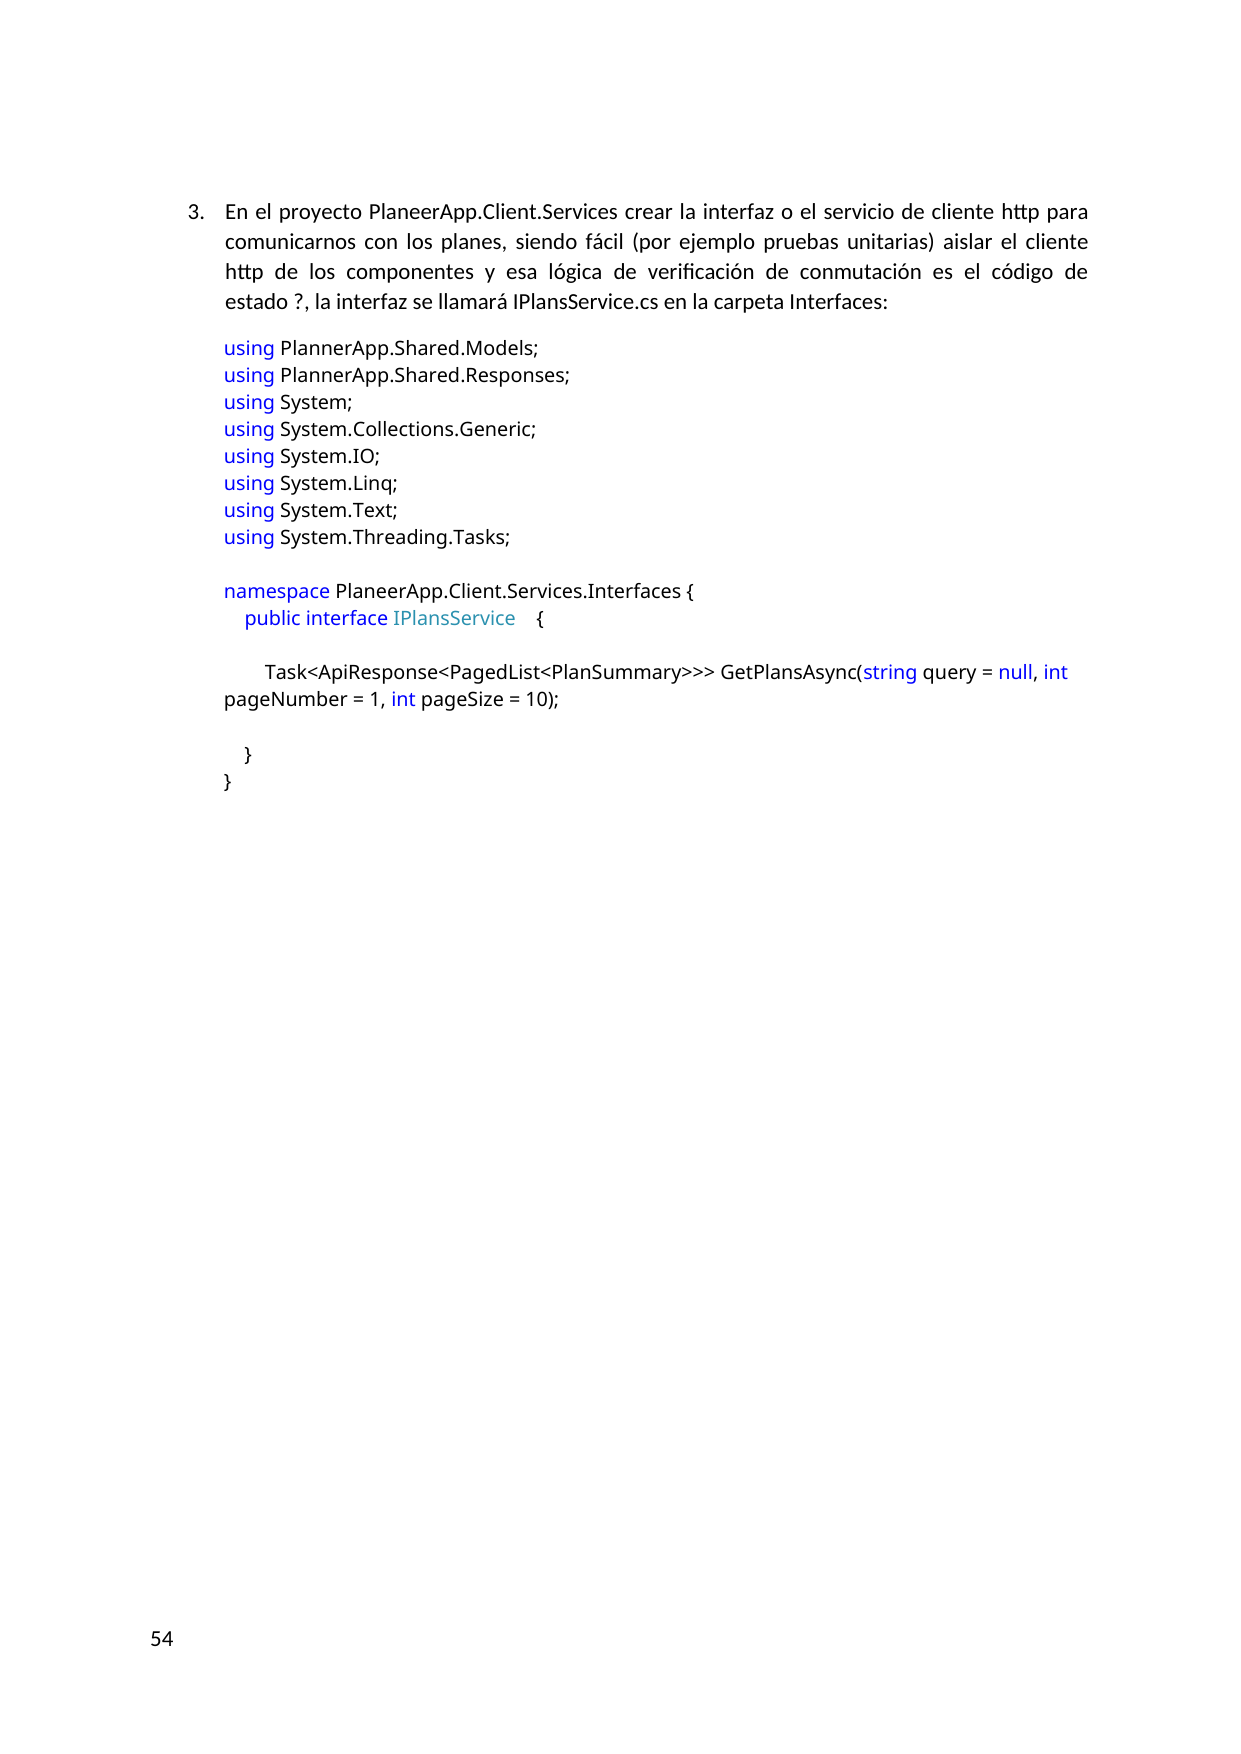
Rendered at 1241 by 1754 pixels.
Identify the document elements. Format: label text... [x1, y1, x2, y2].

text using System.Text; [224, 496, 1090, 523]
text using System; [224, 388, 1090, 415]
text using PlannerApp.Shared.Responses; [224, 361, 1090, 388]
text using System.Collections.Generic; [224, 415, 1090, 442]
text namespace PlaneerApp.Client.Services.Interfaces { [224, 577, 1090, 604]
text } [224, 740, 1090, 767]
text using PlannerApp.Shared.Models; [224, 334, 1090, 361]
list En el proyecto PlaneerApp.Client.Services crear la interfaz o el servicio de cliente http para comunicarnos con los planes, siendo fácil (por ejemplo pruebas unitarias) aislar el cliente http de los componentes y esa lógica de verificación de conmutación es el código de estado ?, la interfaz se llamará IPlansService.cs en la carpeta Interfaces: [187, 197, 1090, 316]
text Task<ApiResponse<PagedList<PlanSummary>>> GetPlansAsync(string query = null, int pageNumber = 1, int pageSize = 10); [224, 658, 1090, 712]
text using System.Linq; [224, 469, 1090, 496]
text } [224, 767, 1090, 794]
text using System.Threading.Tasks; [224, 523, 1090, 550]
text using System.IO; [224, 442, 1090, 469]
text public interface IPlansService { [224, 604, 1090, 631]
